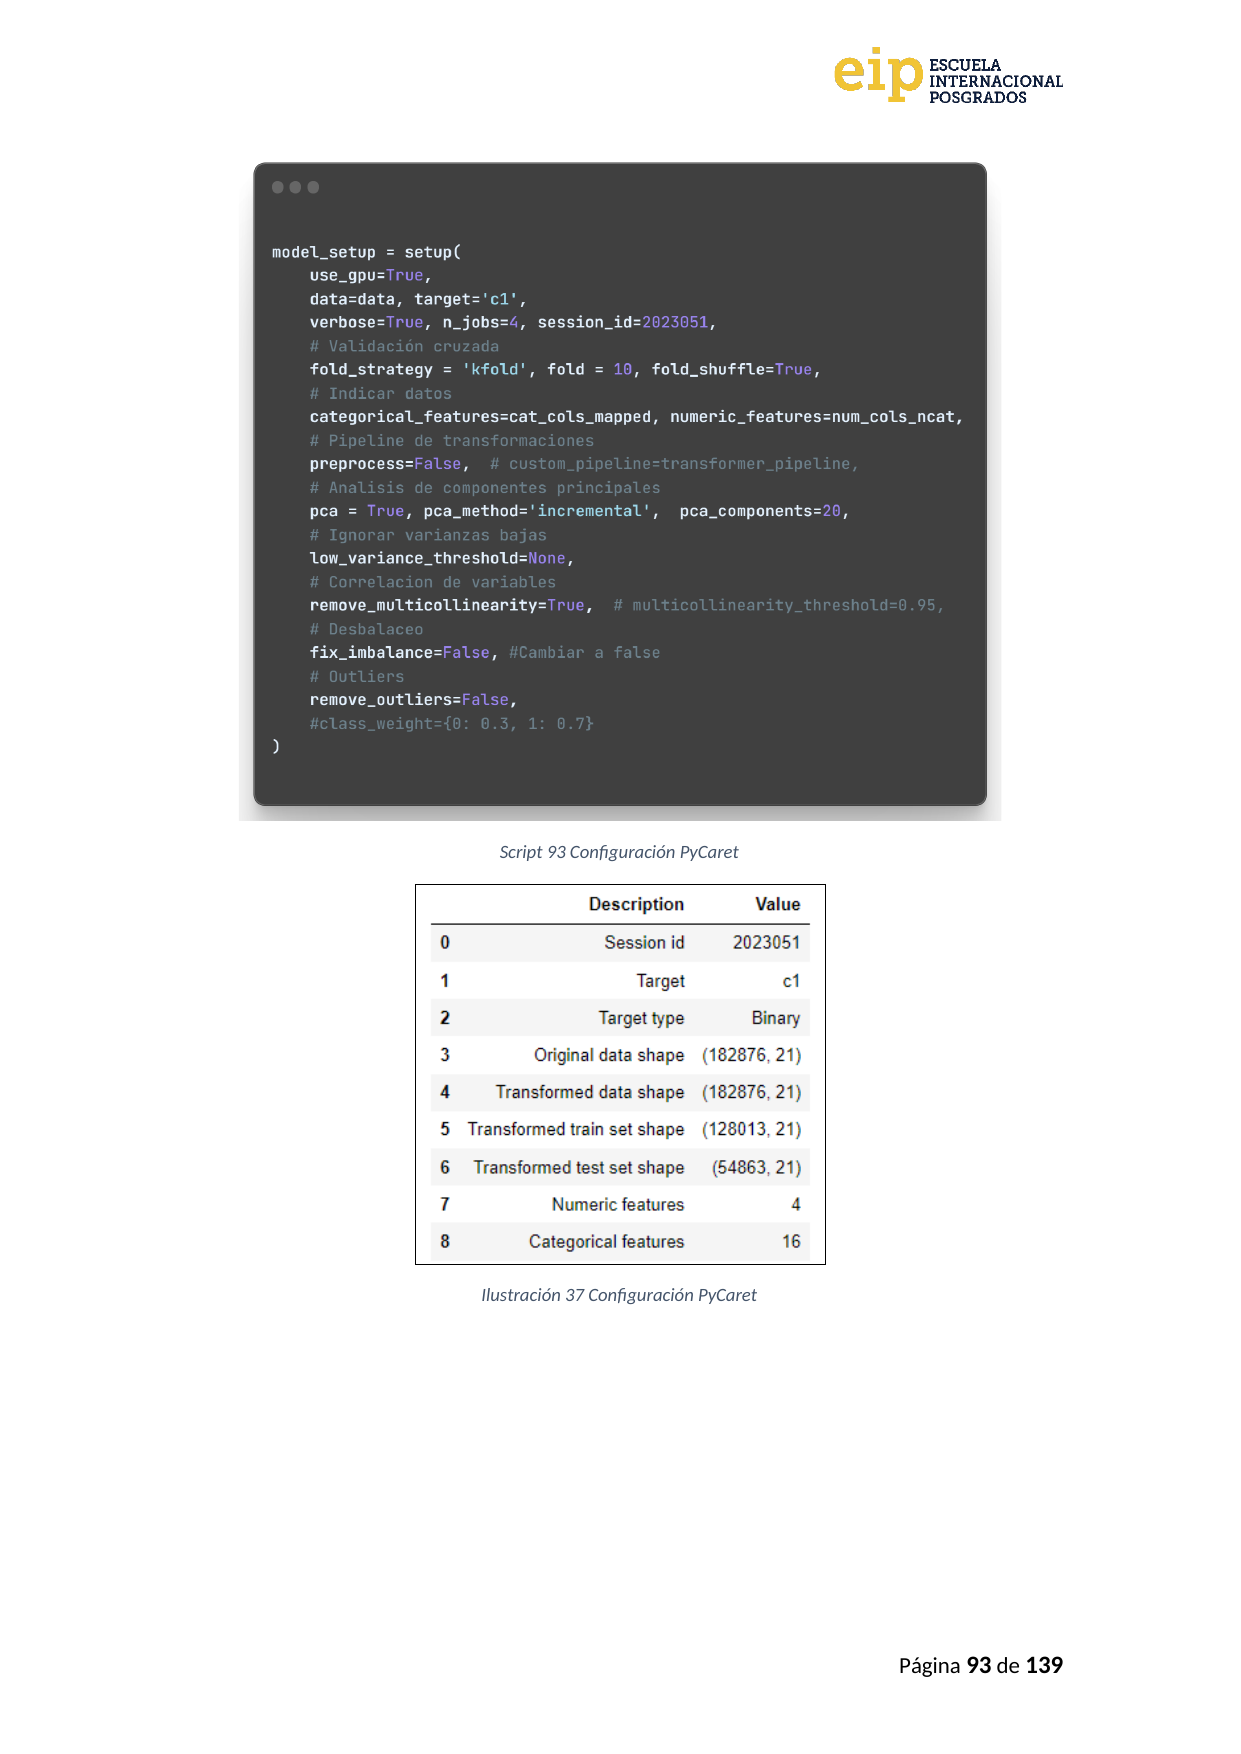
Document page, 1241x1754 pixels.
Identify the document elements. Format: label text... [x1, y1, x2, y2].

picture [416, 885, 825, 1264]
picture [238, 147, 1002, 821]
text Script 93 Configuración PyCaret [177, 840, 1063, 863]
picture [834, 47, 1063, 103]
text Ilustración 37 Configuración PyCaret [177, 1284, 1063, 1307]
